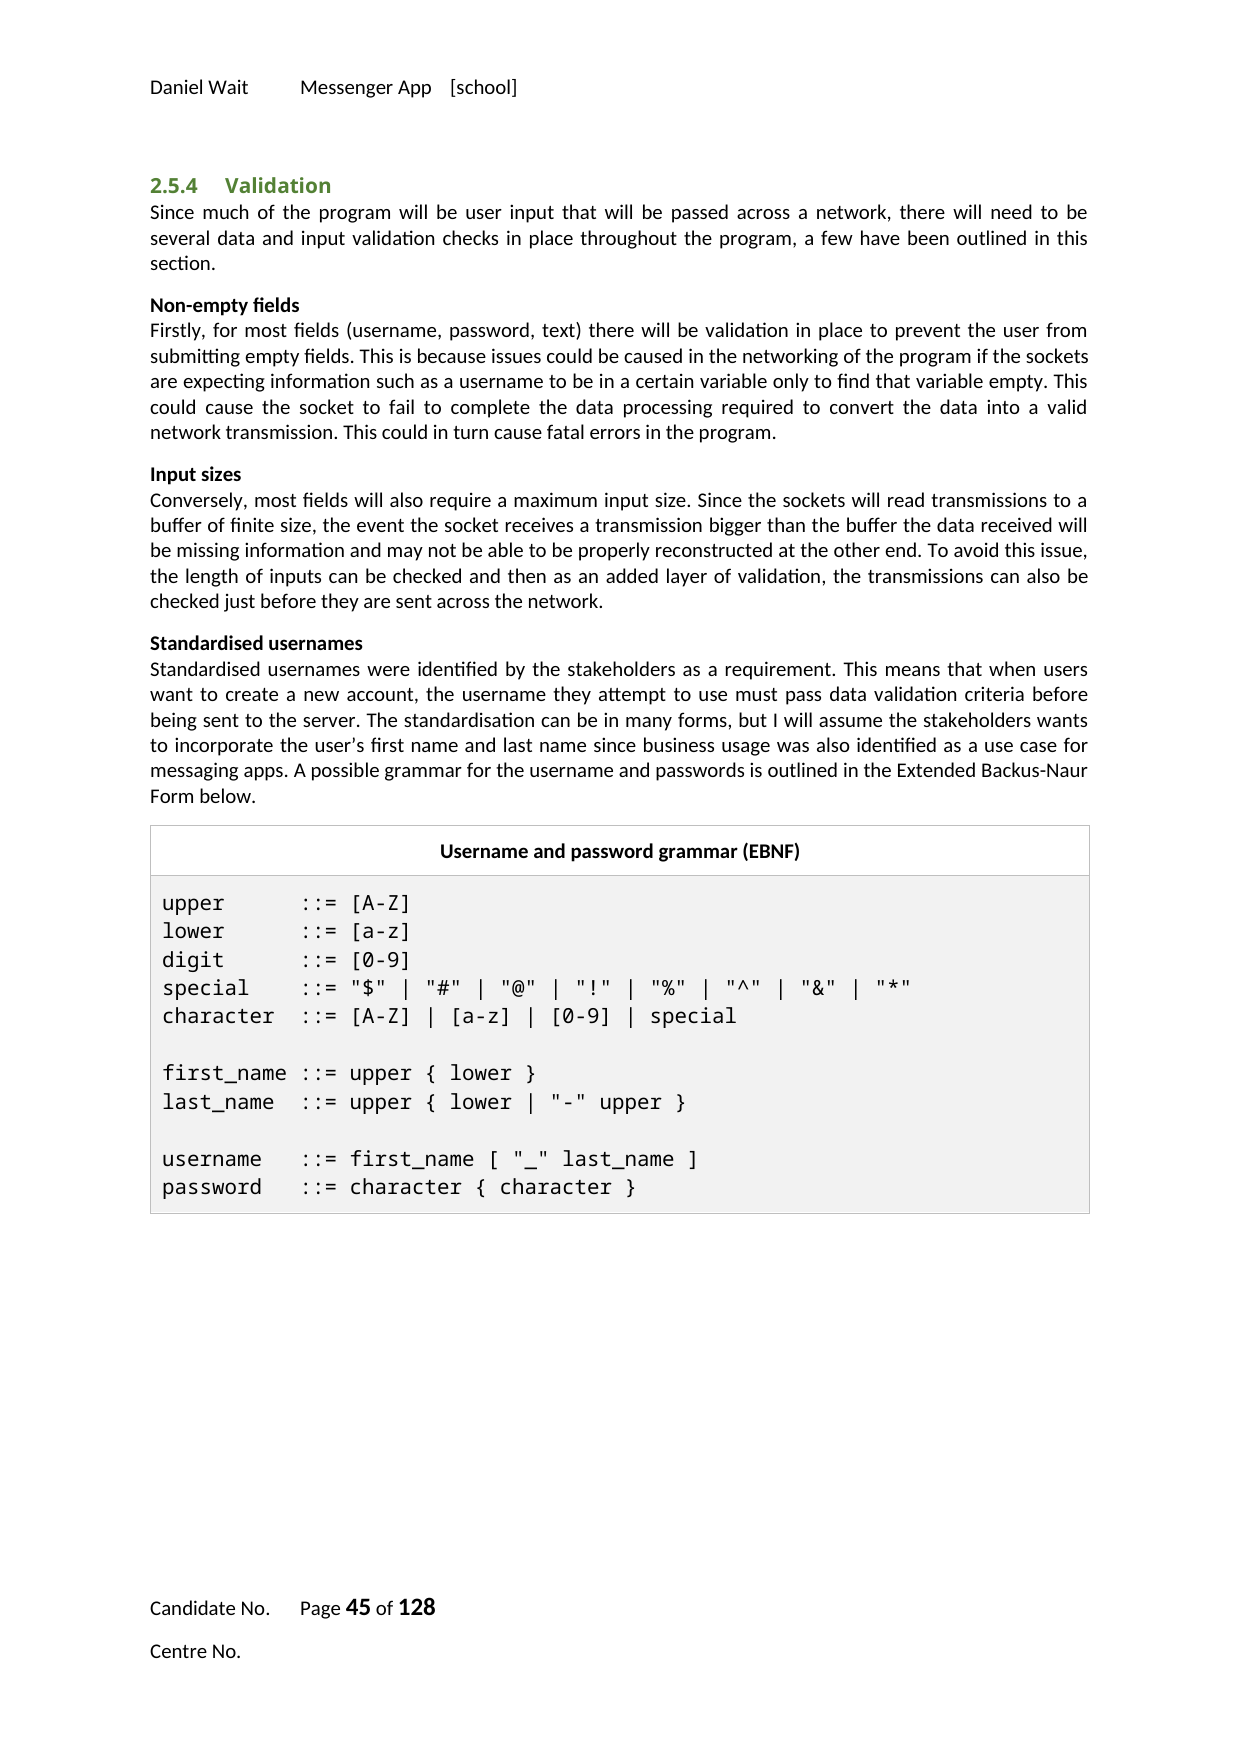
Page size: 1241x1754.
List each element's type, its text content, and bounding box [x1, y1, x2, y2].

text Firstly, for most fields (username, password, text) there will be validation in place to prevent the user from submitting empty fields. This is because issues could be caused in the networking of the program if the sockets are expecting information such as a username to be in a certain variable only to find that variable empty. This could cause the socket to fail to complete the data processing required to convert the data into a valid network transmission. This could in turn cause fatal errors in the program. [150, 318, 1090, 445]
table_cell upper ::= [A-Z] lower ::= [a-z] digit ::= [0-9] special ::= "$" | "#" | "@" | "!" | "%" | "^" | "&" | "*" character ::= [A-Z] | [a-z] | [0-9] | special first_name ::= upper { lower } last_name ::= upper { lower | "-" upper } username ::= first_name [ "_" last_name ] password ::= character { character } [151, 876, 1089, 1212]
text Conversely, most fields will also require a maximum input size. Since the sockets will read transmissions to a buffer of finite size, the event the socket receives a transmission bigger than the buffer the data received will be missing information and may not be able to be properly reconstructed at the other end. To avoid this issue, the length of inputs can be checked and then as an added layer of validation, the transmissions can also be checked just before they are sent across the network. [150, 487, 1090, 614]
subtitle Validation [150, 171, 1090, 199]
table_header Username and password grammar (EBNF) [151, 826, 1089, 875]
subtitle Input sizes [150, 461, 1090, 487]
subtitle Non-empty fields [150, 292, 1090, 318]
subtitle Standardised usernames [150, 631, 1090, 656]
text Since much of the program will be user input that will be passed across a network, there will need to be several data and input validation checks in place throughout the program, a few have been outlined in this section. [150, 199, 1090, 276]
text Standardised usernames were identified by the stakeholders as a requirement. This means that when users want to create a new account, the username they attempt to use must pass data validation criteria before being sent to the server. The standardisation can be in many forms, but I will assume the stakeholders wants to incorporate the user’s first name and last name since business usage was also identified as a use case for messaging apps. A possible grammar for the username and passwords is outlined in the Extended Backus-Naur Form below. [150, 656, 1090, 808]
